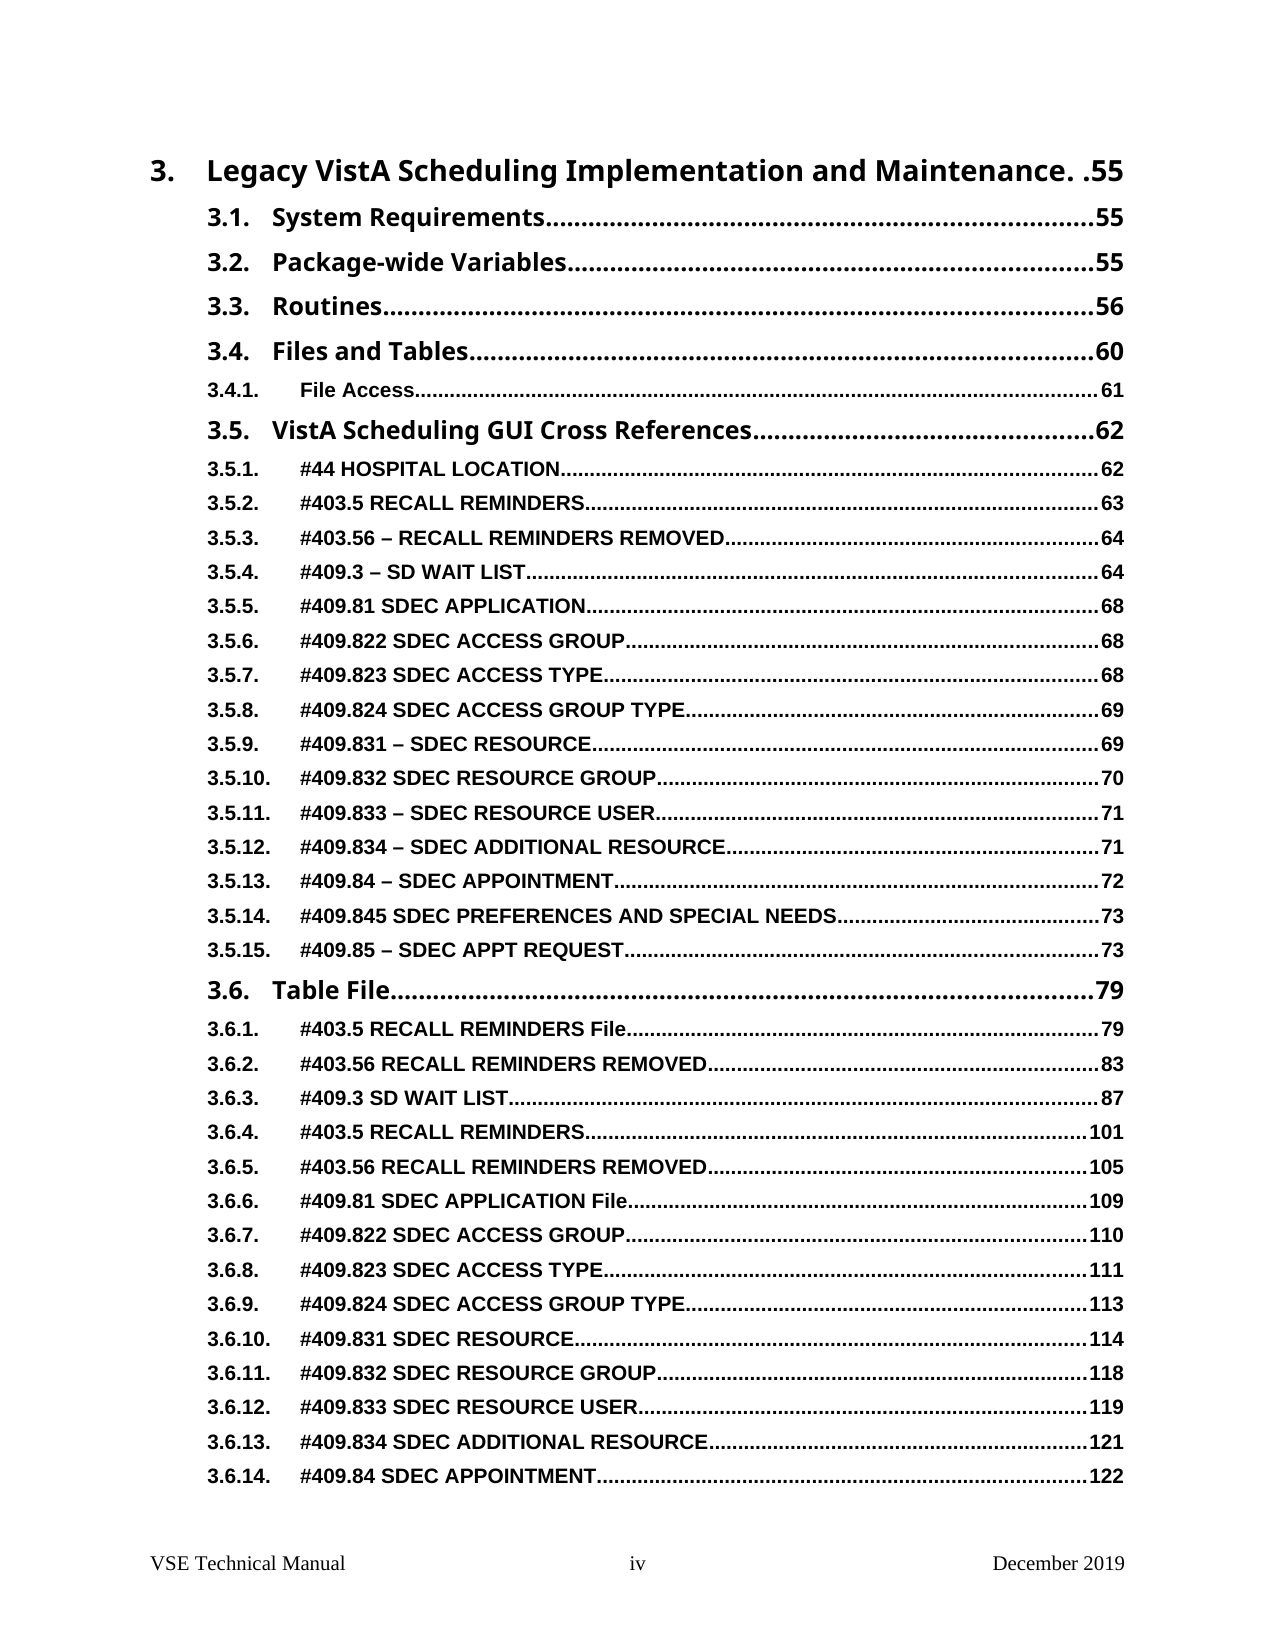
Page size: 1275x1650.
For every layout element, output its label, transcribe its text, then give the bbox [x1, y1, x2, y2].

text 3.6.10. #409.831 SDEC RESOURCE 114 [207, 1326, 1125, 1350]
text 3.5.3. #403.56 – RECALL REMINDERS REMOVED 64 [207, 526, 1125, 549]
text 3.6.4. #403.5 RECALL REMINDERS 101 [207, 1120, 1125, 1144]
text 3.5.6. #409.822 SDEC ACCESS GROUP 68 [207, 629, 1125, 653]
text 3.5.13. #409.84 – SDEC APPOINTMENT 72 [207, 869, 1125, 893]
text 3.6.11. #409.832 SDEC RESOURCE GROUP 118 [207, 1361, 1125, 1385]
text 3.6.5. #403.56 RECALL REMINDERS REMOVED 105 [207, 1154, 1125, 1178]
text 3.5.1. #44 HOSPITAL LOCATION 62 [207, 457, 1125, 481]
text 3.6.7. #409.822 SDEC ACCESS GROUP 110 [207, 1223, 1125, 1247]
text 3.5.15. #409.85 – SDEC APPT REQUEST 73 [207, 938, 1125, 962]
text 3.5.9. #409.831 – SDEC RESOURCE 69 [207, 732, 1125, 756]
text 3.5.8. #409.824 SDEC ACCESS GROUP TYPE 69 [207, 697, 1125, 721]
text 3.4. Files and Tables 60 [207, 333, 1125, 368]
text 3.5.12. #409.834 – SDEC ADDITIONAL RESOURCE 71 [207, 835, 1125, 859]
text 3.6.9. #409.824 SDEC ACCESS GROUP TYPE 113 [207, 1292, 1125, 1316]
text 3.3. Routines 56 [207, 289, 1125, 323]
text 3.6.8. #409.823 SDEC ACCESS TYPE 111 [207, 1258, 1125, 1282]
text 3.6. Table File 79 [207, 972, 1125, 1007]
text 3.6.12. #409.833 SDEC RESOURCE USER 119 [207, 1395, 1125, 1419]
text 3.1. System Requirements 55 [207, 200, 1125, 234]
text 3.5.4. #409.3 – SD WAIT LIST 64 [207, 560, 1125, 584]
text 3.6.3. #409.3 SD WAIT LIST 87 [207, 1086, 1125, 1110]
text 3.5.2. #403.5 RECALL REMINDERS 63 [207, 491, 1125, 515]
text 3.4.1. File Access 61 [207, 378, 1125, 402]
text 3.6.14. #409.84 SDEC APPOINTMENT 122 [207, 1464, 1125, 1488]
text 3.5.7. #409.823 SDEC ACCESS TYPE 68 [207, 663, 1125, 687]
text 3.6.6. #409.81 SDEC APPLICATION File 109 [207, 1189, 1125, 1213]
text 3.5.10. #409.832 SDEC RESOURCE GROUP 70 [207, 766, 1125, 790]
text 3.5.5. #409.81 SDEC APPLICATION 68 [207, 594, 1125, 618]
text 3.6.2. #403.56 RECALL REMINDERS REMOVED 83 [207, 1051, 1125, 1075]
text 3.6.1. #403.5 RECALL REMINDERS File 79 [207, 1017, 1125, 1041]
text 3.6.13. #409.834 SDEC ADDITIONAL RESOURCE 121 [207, 1429, 1125, 1453]
text 3.5.14. #409.845 SDEC PREFERENCES AND SPECIAL NEEDS 73 [207, 904, 1125, 928]
text 3. Legacy VistA Scheduling Implementation and Maintenance 55 [150, 150, 1125, 190]
text 3.5.11. #409.833 – SDEC RESOURCE USER 71 [207, 801, 1125, 824]
text 3.2. Package-wide Variables 55 [207, 244, 1125, 279]
text 3.5. VistA Scheduling GUI Cross References 62 [207, 412, 1125, 446]
